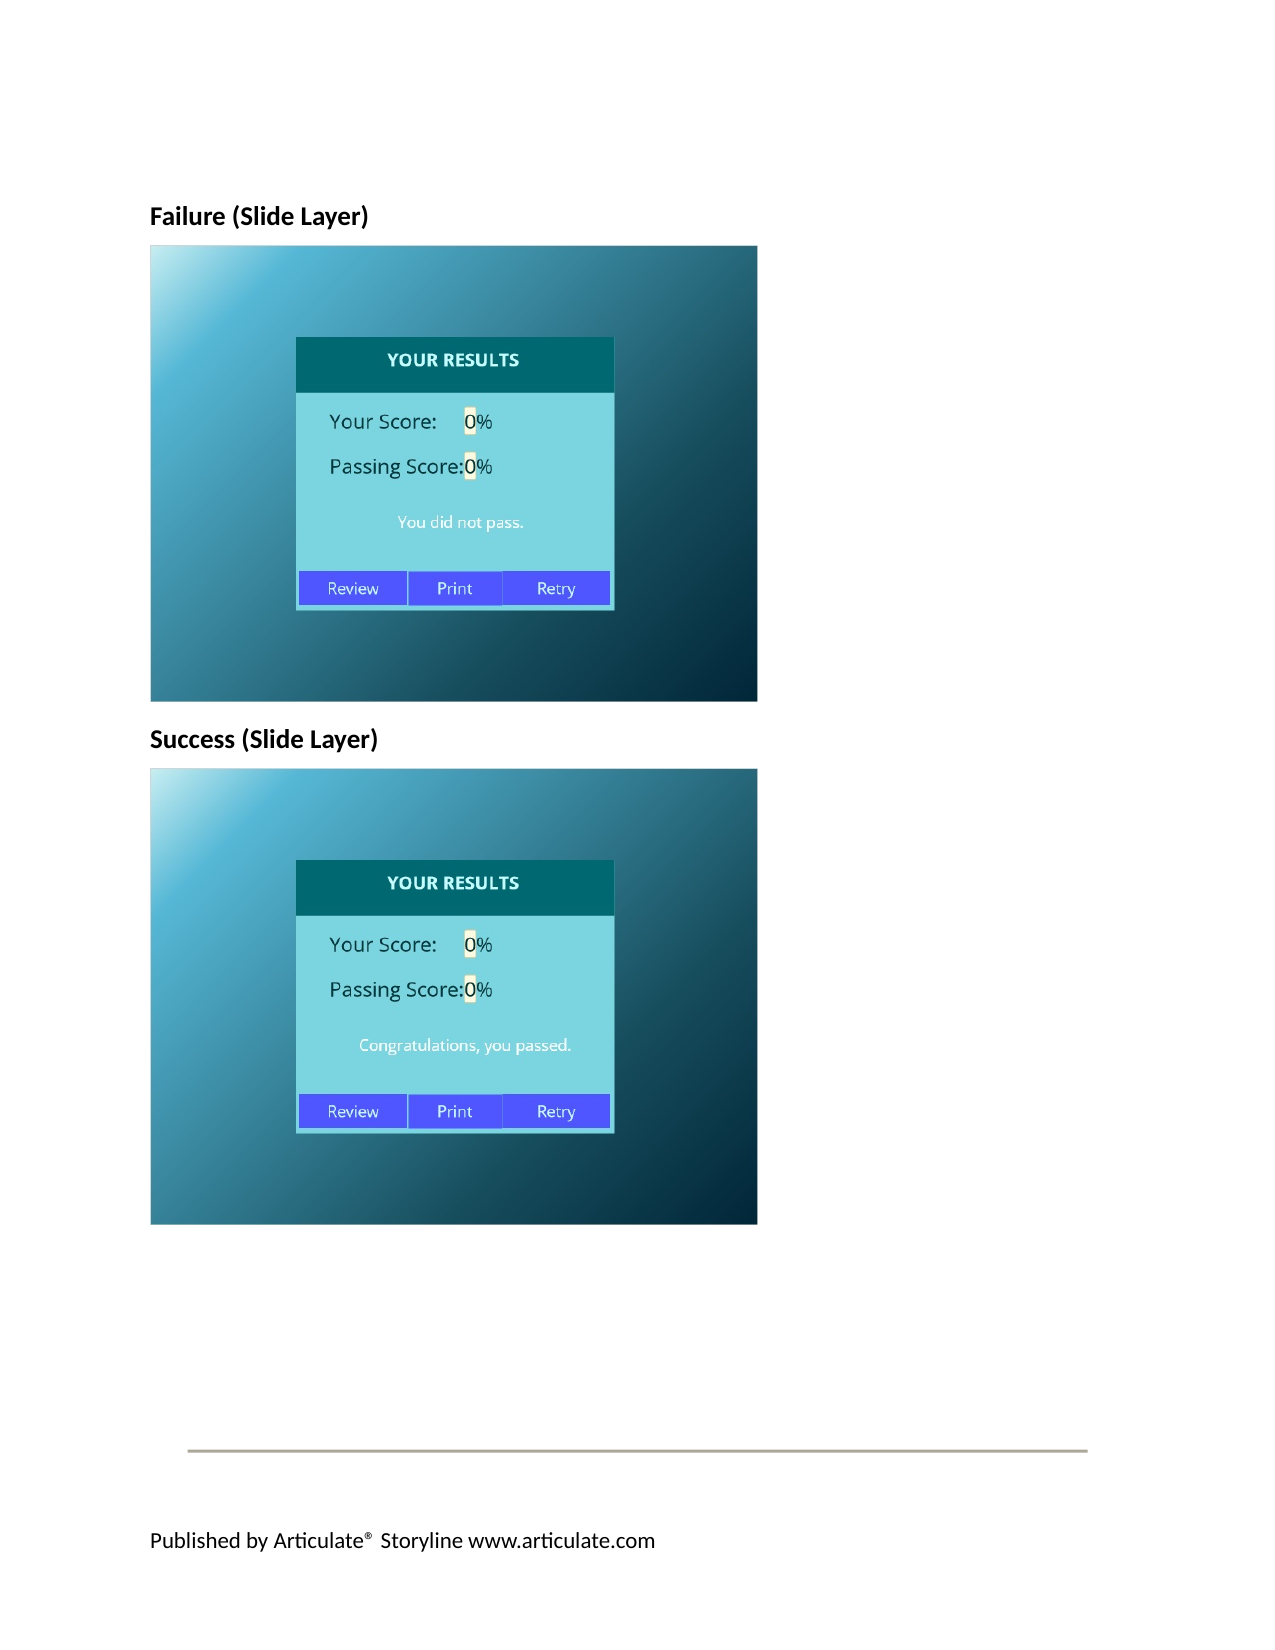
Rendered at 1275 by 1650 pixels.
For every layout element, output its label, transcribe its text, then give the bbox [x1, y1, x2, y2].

subtitle Success (Slide Layer) [150, 722, 1125, 755]
subtitle Failure (Slide Layer) [150, 199, 1125, 232]
